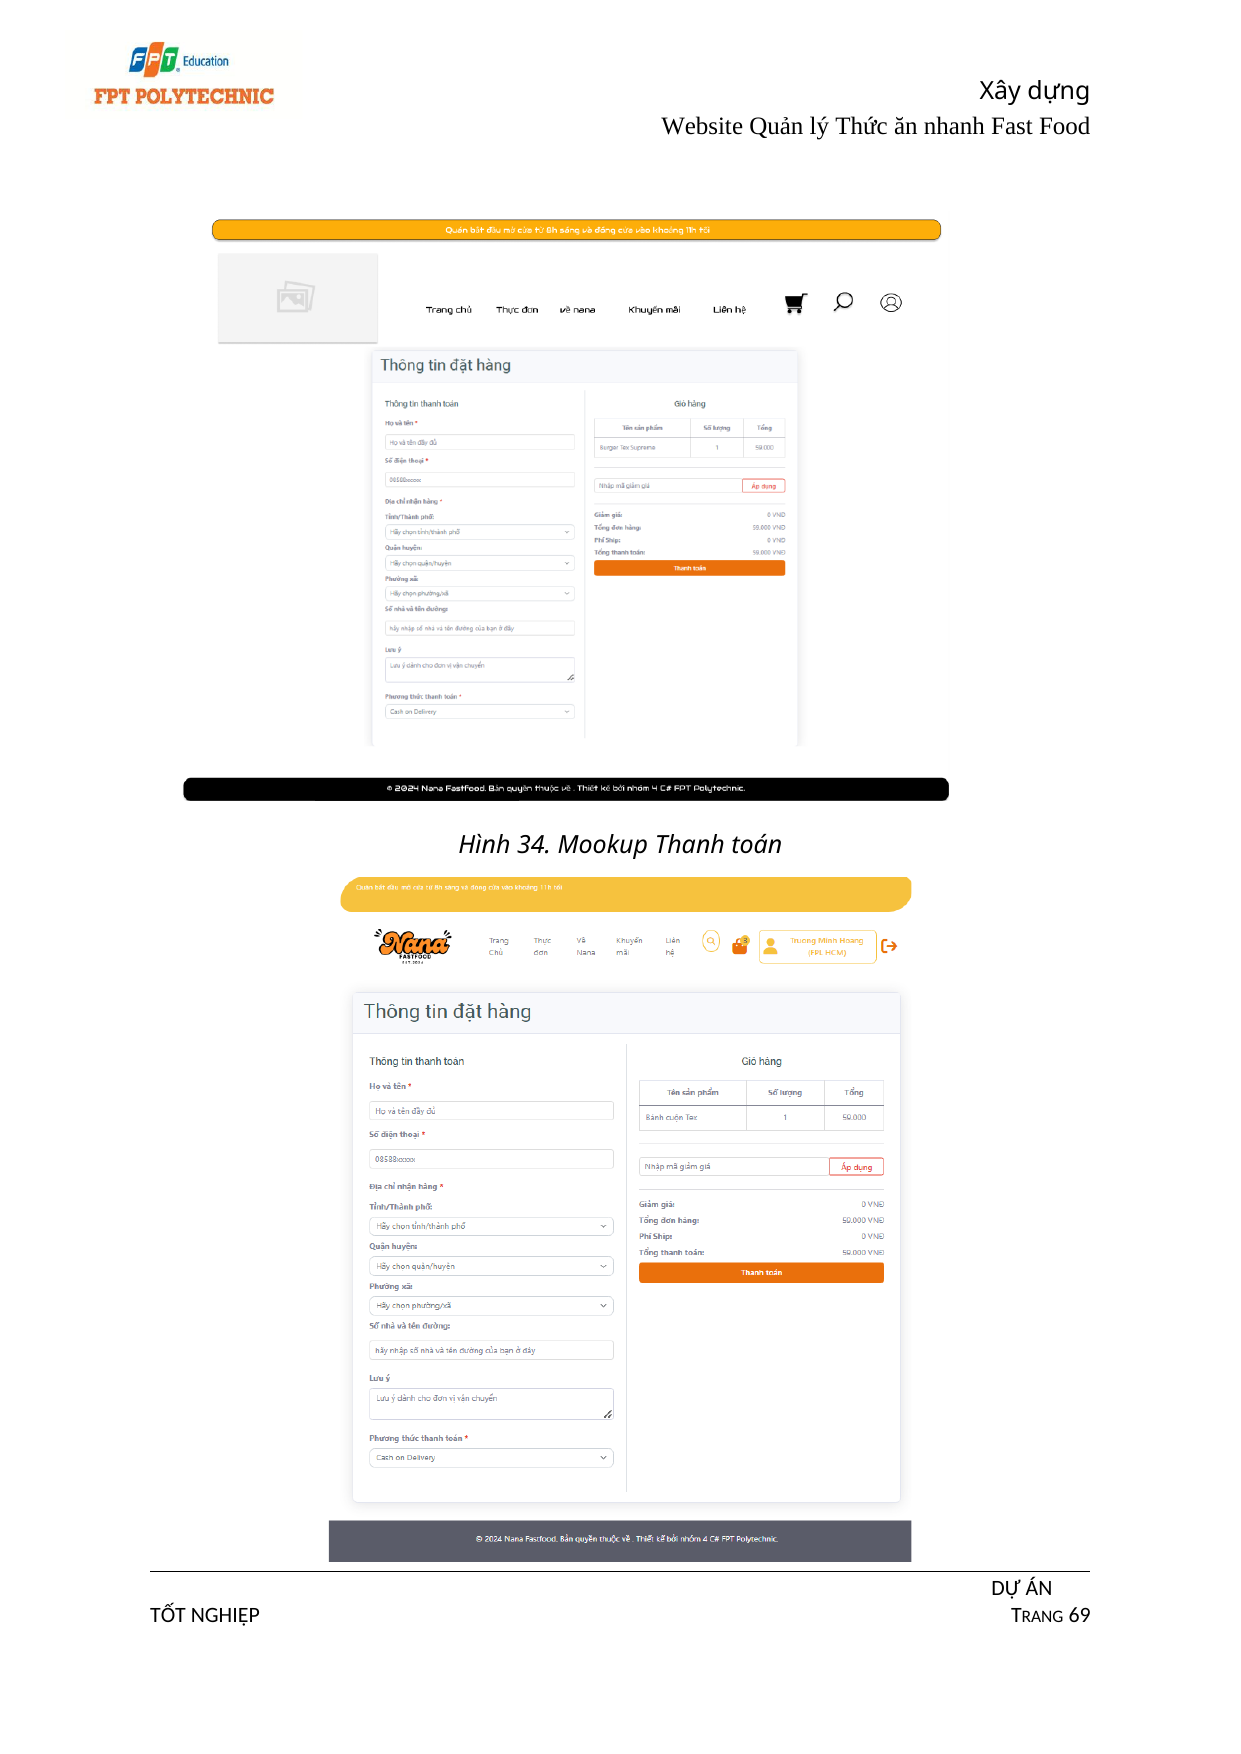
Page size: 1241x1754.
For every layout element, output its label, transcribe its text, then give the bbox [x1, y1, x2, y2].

picture [328, 877, 912, 1562]
picture [179, 211, 950, 801]
picture [65, 30, 303, 119]
text Hình 34. Mookup Thanh toán [150, 827, 1090, 861]
